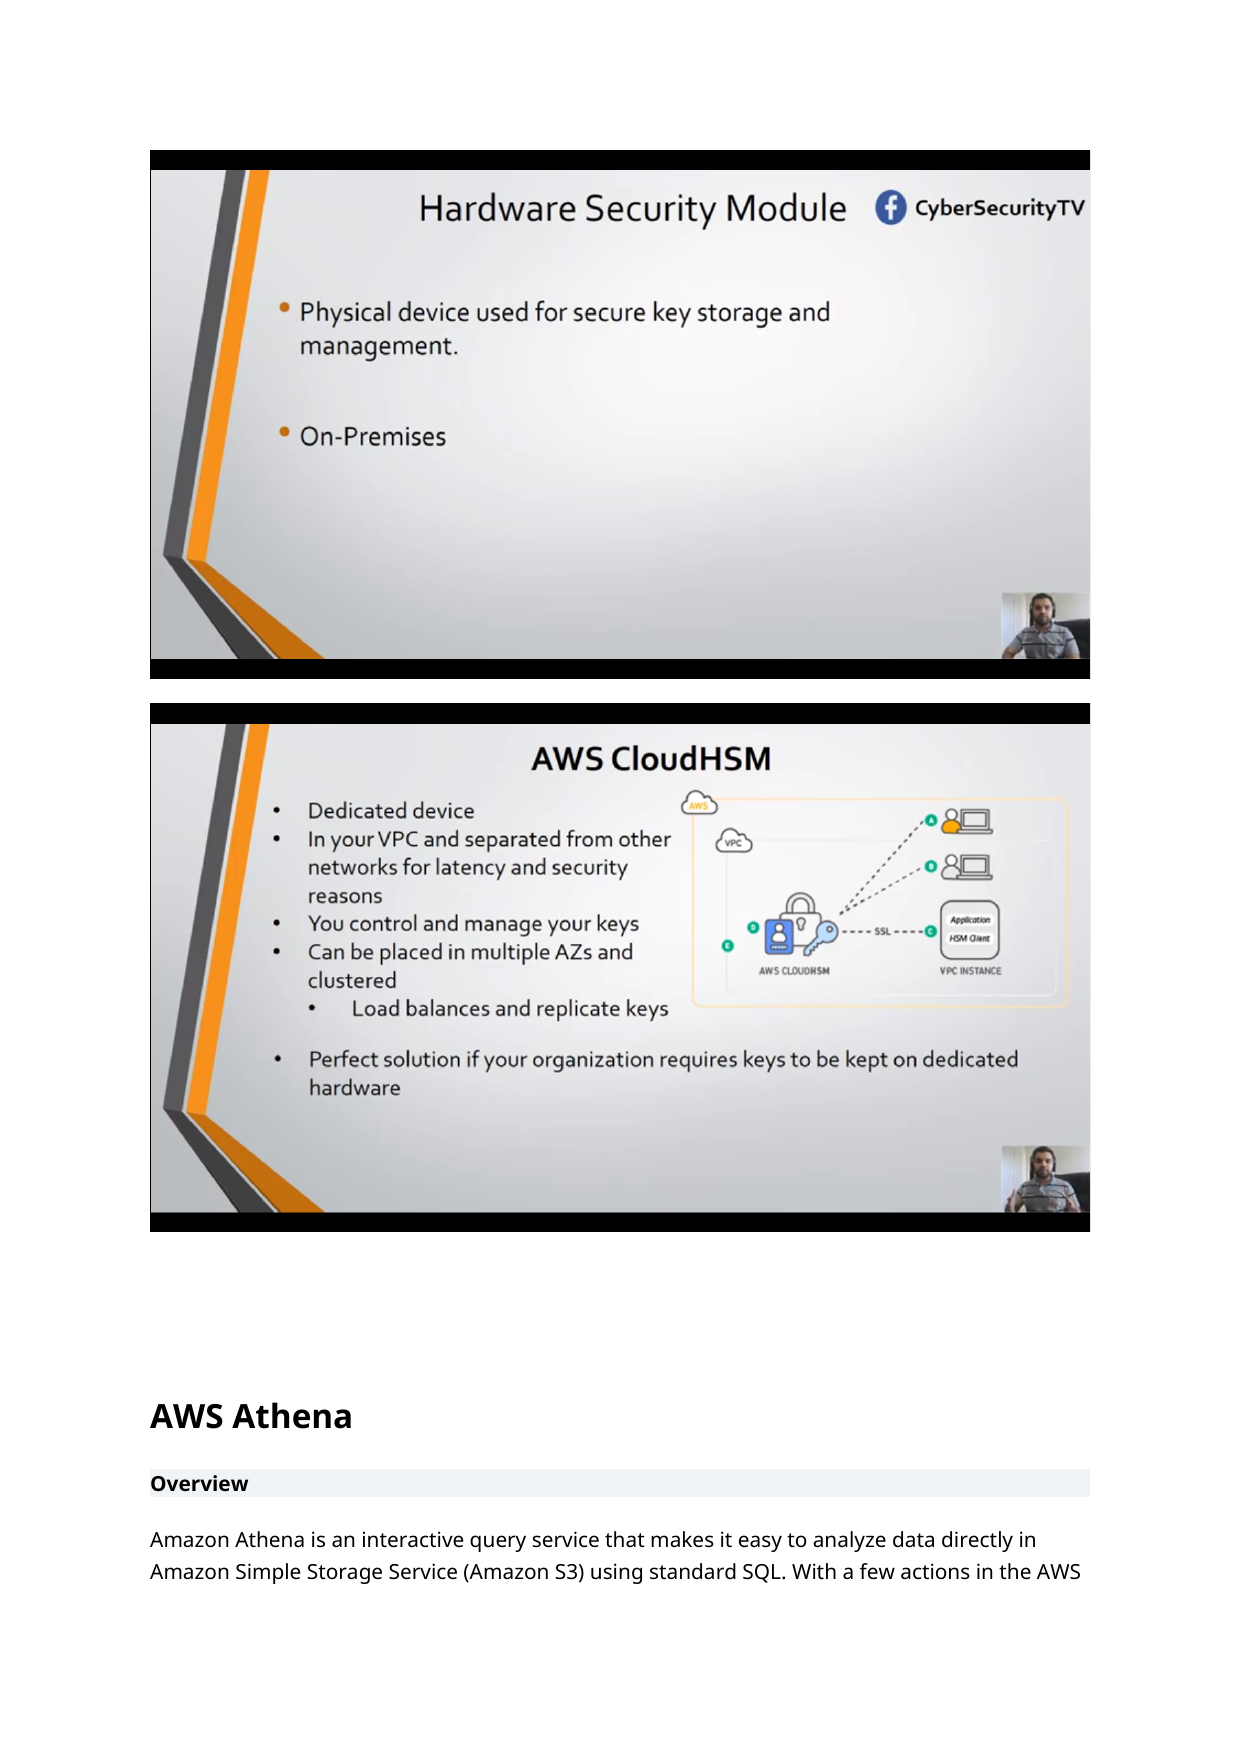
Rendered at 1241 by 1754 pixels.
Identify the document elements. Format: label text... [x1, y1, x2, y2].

subtitle Overview [150, 1469, 1090, 1497]
subtitle AWS Athena [150, 1393, 1090, 1438]
picture [150, 703, 1091, 1232]
picture [150, 150, 1091, 679]
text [150, 1525, 1090, 1586]
